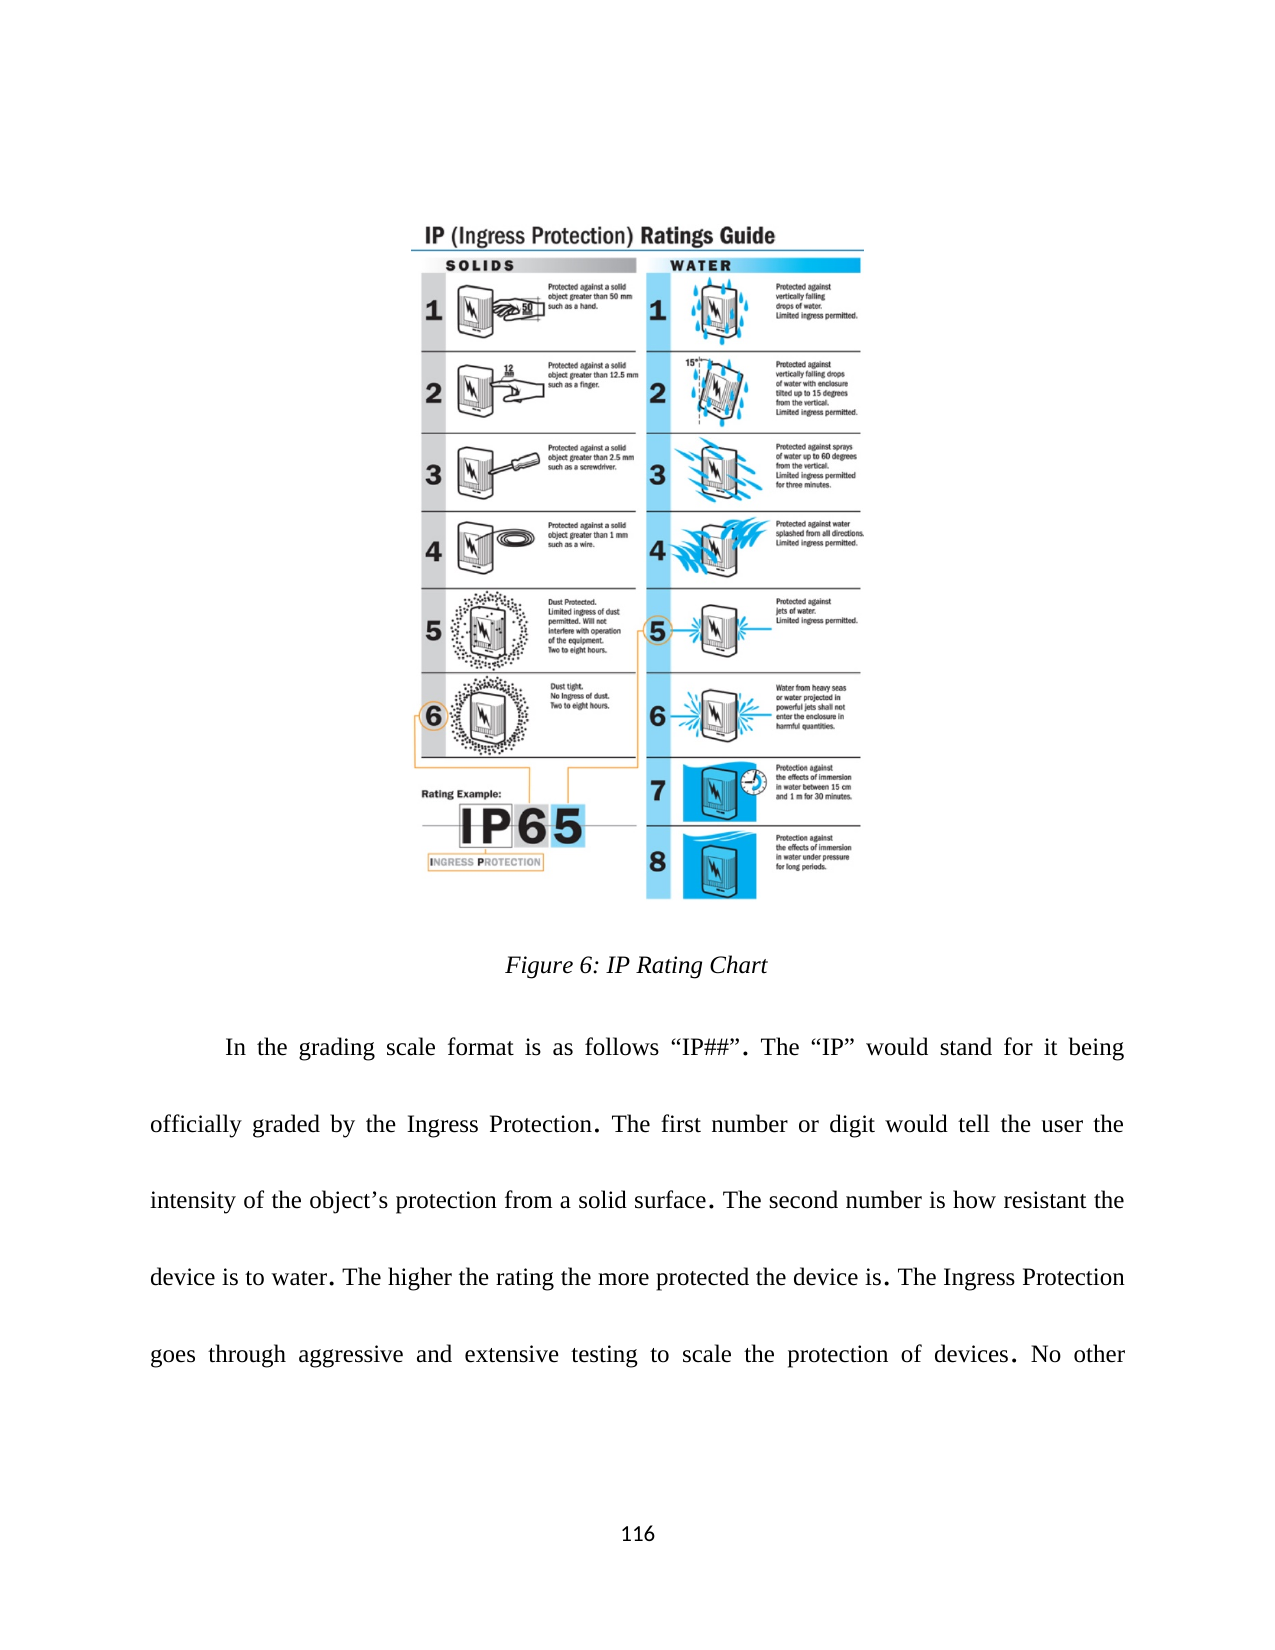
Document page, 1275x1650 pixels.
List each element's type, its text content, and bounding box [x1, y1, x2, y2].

text Figure 6: IP Rating Chart [150, 950, 1125, 979]
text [150, 1024, 1125, 1369]
picture [411, 224, 864, 906]
